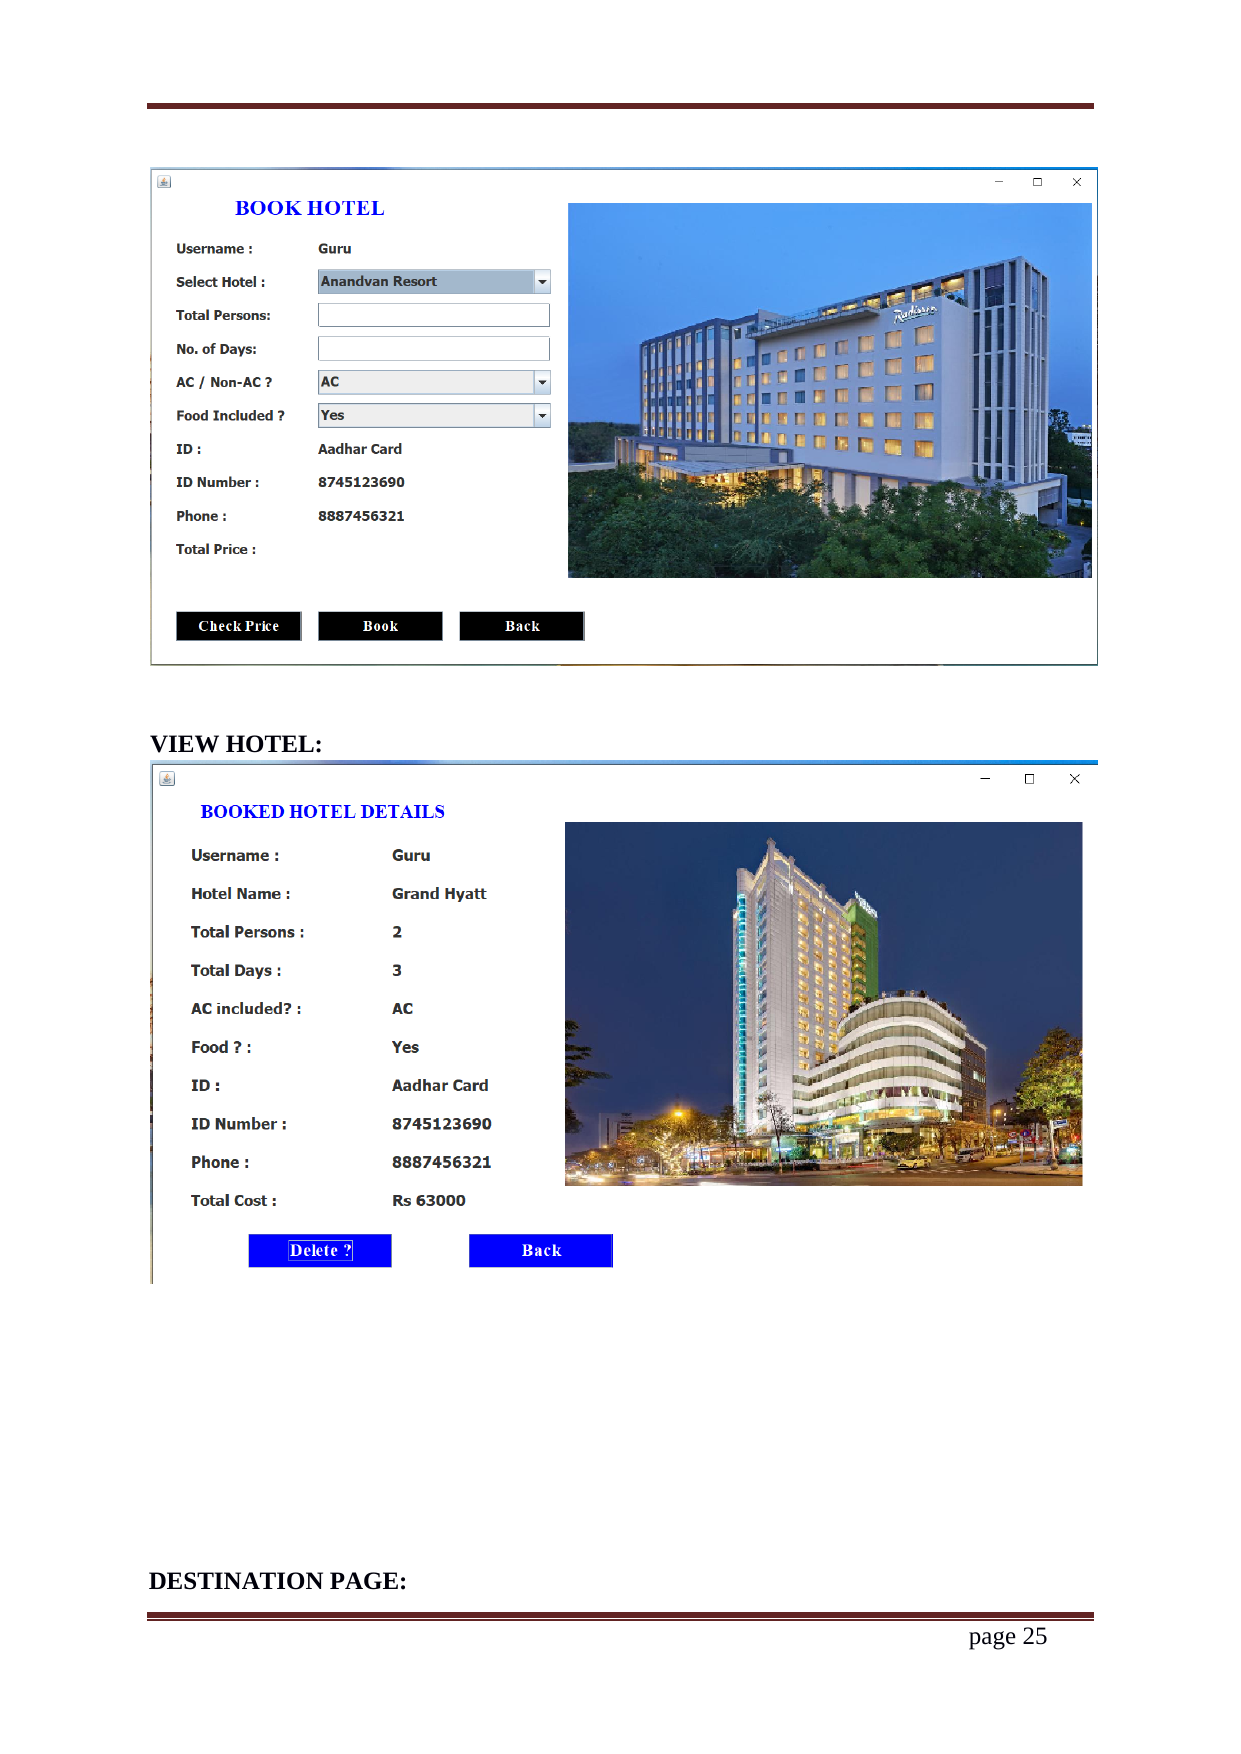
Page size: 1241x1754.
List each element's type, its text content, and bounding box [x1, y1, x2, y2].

text VIEW HOTEL: [150, 729, 1098, 758]
picture [150, 760, 1098, 1284]
text DESTINATION PAGE: [148, 1566, 1098, 1594]
picture [150, 167, 1098, 666]
